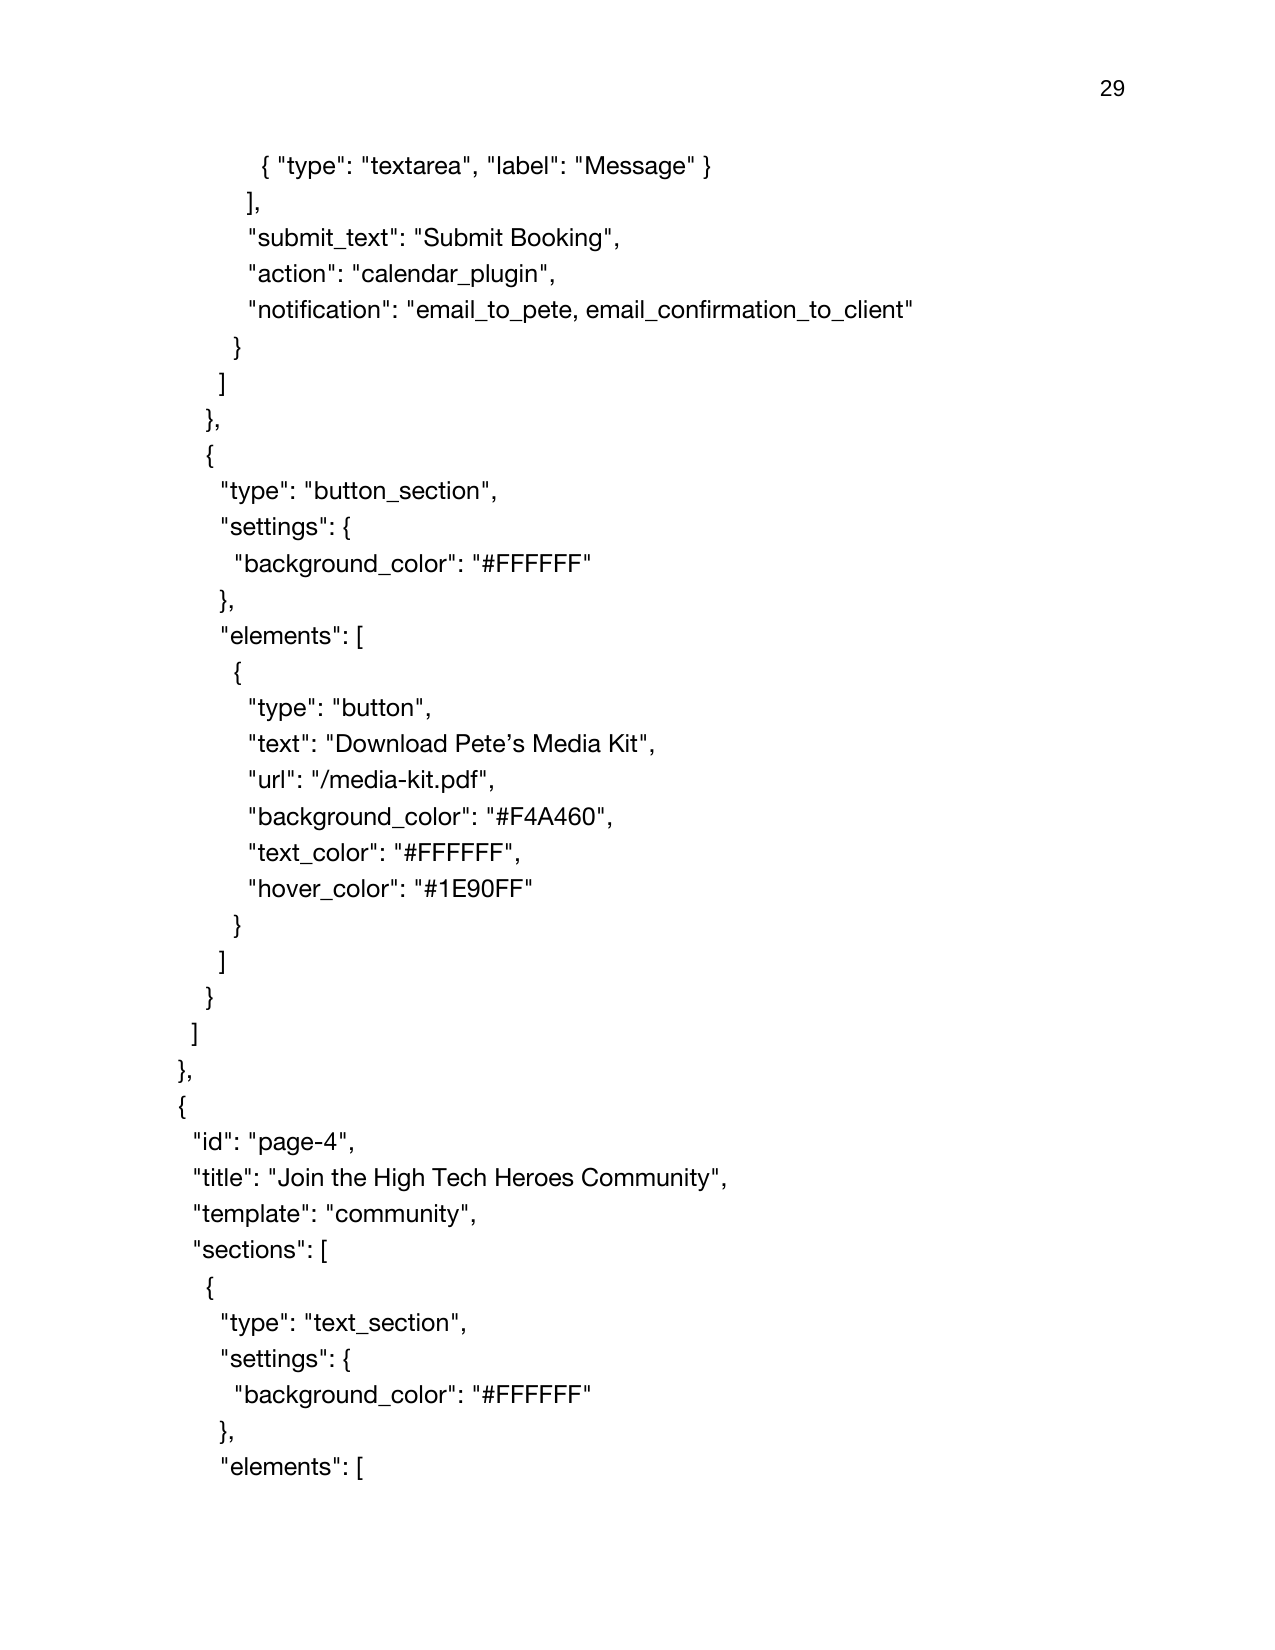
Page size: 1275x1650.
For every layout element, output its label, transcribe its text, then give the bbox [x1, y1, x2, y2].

text "hover_color": "#1E90FF" [150, 873, 1125, 904]
text "text_color": "#FFFFFF", [150, 837, 1125, 868]
text "notification": "email_to_pete, email_confirmation_to_client" [150, 294, 1125, 326]
text "settings": { [150, 511, 1125, 543]
text { [150, 1090, 1125, 1121]
text "background_color": "#FFFFFF" [150, 1379, 1125, 1410]
text "sections": [ [150, 1234, 1125, 1266]
text "title": "Join the High Tech Heroes Community", [150, 1162, 1125, 1193]
text }, [150, 1054, 1125, 1085]
text ] [150, 945, 1125, 977]
text } [150, 909, 1125, 941]
text "background_color": "#FFFFFF" [150, 548, 1125, 579]
text "template": "community", [150, 1198, 1125, 1230]
text "text": "Download Pete’s Media Kit", [150, 728, 1125, 760]
text "background_color": "#F4A460", [150, 801, 1125, 832]
text } [150, 331, 1125, 362]
text "submit_text": "Submit Booking", [150, 222, 1125, 254]
text }, [150, 1415, 1125, 1447]
text ] [150, 1017, 1125, 1049]
text { "type": "textarea", "label": "Message" } [150, 150, 1125, 181]
text "type": "button", [150, 692, 1125, 724]
text { [150, 1271, 1125, 1302]
text ] [150, 367, 1125, 398]
text "settings": { [150, 1343, 1125, 1374]
text }, [150, 584, 1125, 615]
text ], [150, 186, 1125, 218]
text "action": "calendar_plugin", [150, 258, 1125, 290]
text "url": "/media-kit.pdf", [150, 764, 1125, 796]
text { [150, 656, 1125, 687]
text "type": "text_section", [150, 1307, 1125, 1338]
text } [150, 981, 1125, 1013]
text "elements": [ [150, 620, 1125, 651]
text "id": "page-4", [150, 1126, 1125, 1157]
text }, [150, 403, 1125, 434]
text "type": "button_section", [150, 475, 1125, 507]
text { [150, 439, 1125, 471]
text "elements": [ [150, 1451, 1125, 1483]
